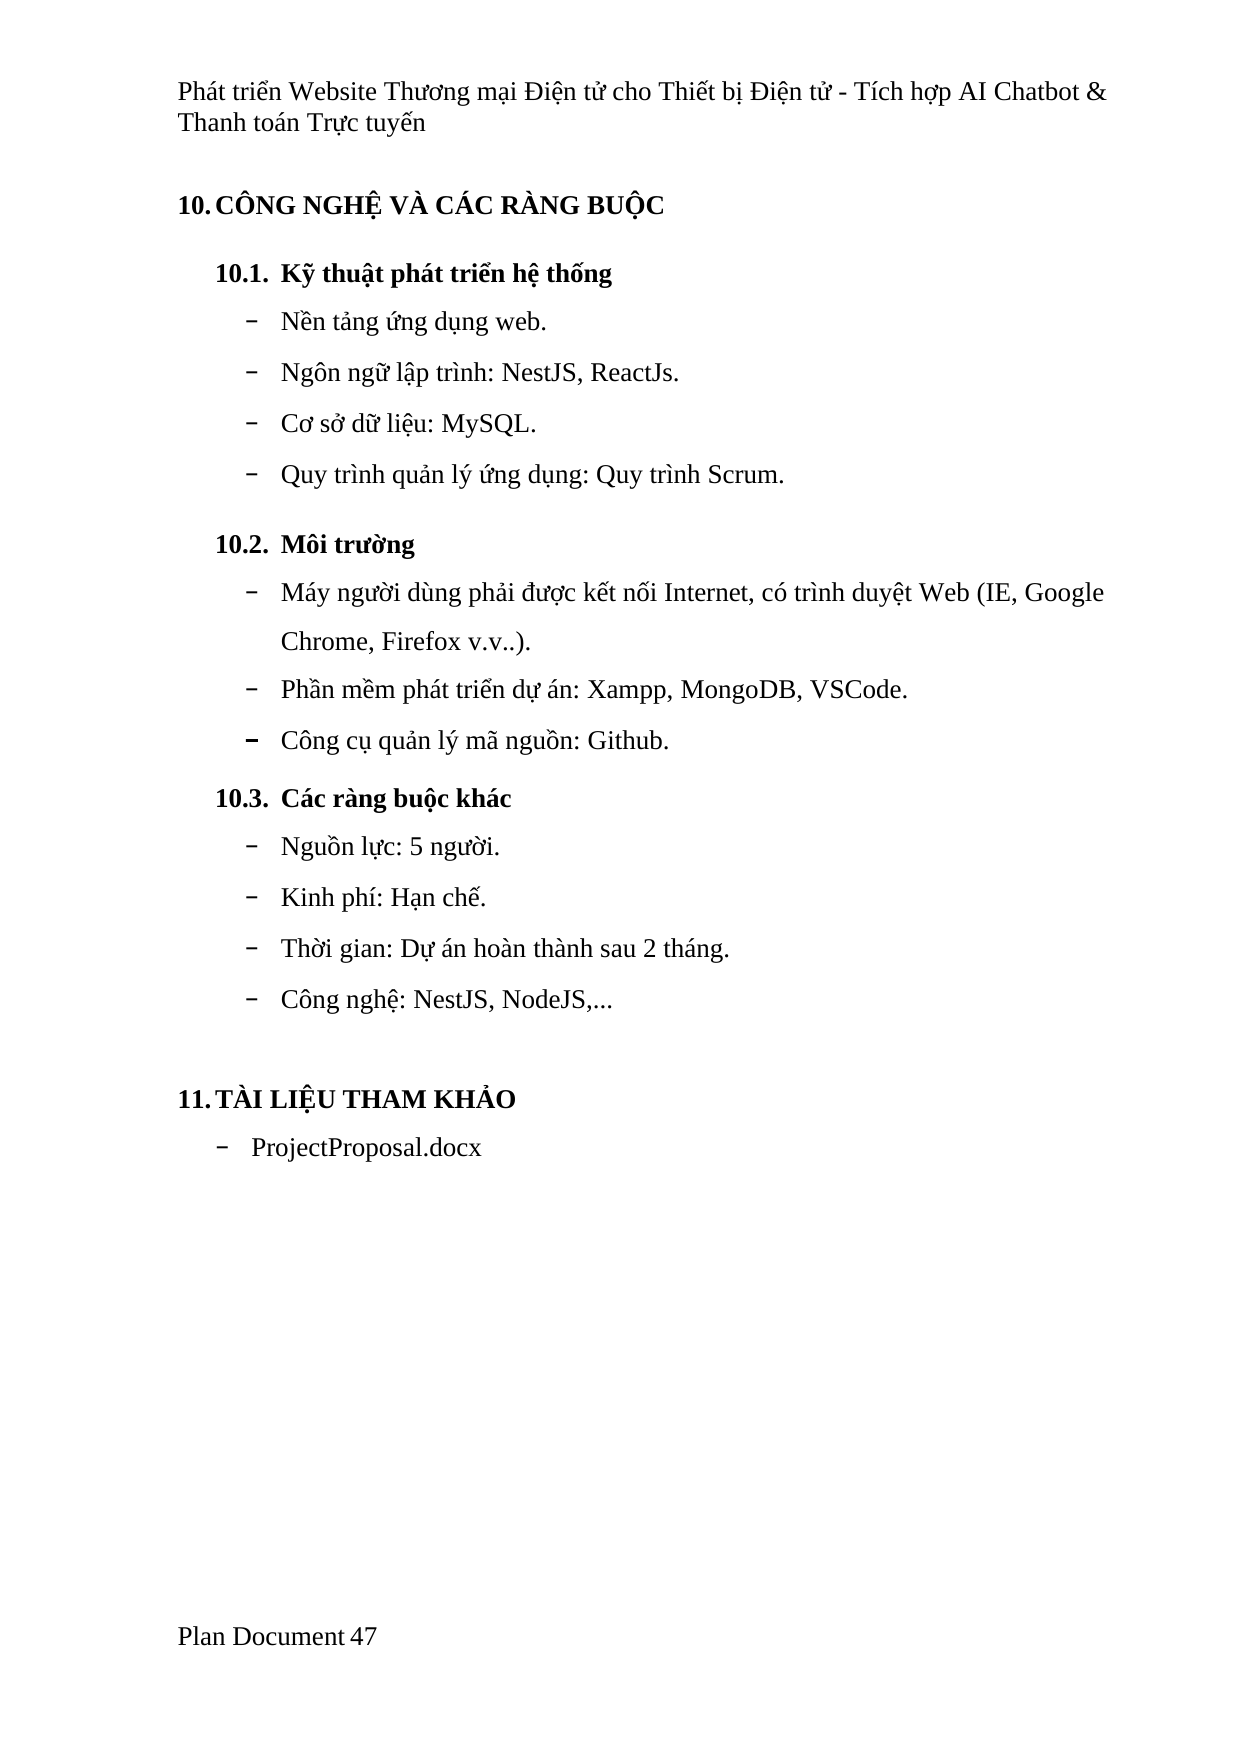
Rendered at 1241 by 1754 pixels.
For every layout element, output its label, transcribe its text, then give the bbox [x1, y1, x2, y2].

list Công nghệ: NestJS, NodeJS,... [243, 982, 1152, 1016]
list Nền tảng ứng dụng web. [243, 303, 1152, 338]
list Phần mềm phát triển dự án: Xampp, MongoDB, VSCode. [243, 671, 1152, 706]
list Máy người dùng phải được kết nối Internet, có trình duyệt Web (IE, Google Chrome, Firefox v.v..). [243, 575, 1152, 656]
list Công cụ quản lý mã nguồn: Github. [243, 722, 1152, 757]
list Quy trình quản lý ứng dụng: Quy trình Scrum. [243, 457, 1152, 491]
list ProjectProposal.docx [213, 1130, 1152, 1164]
list Kinh phí: Hạn chế. [243, 880, 1152, 914]
list Ngôn ngữ lập trình: NestJS, ReactJs. [243, 354, 1152, 389]
list Thời gian: Dự án hoàn thành sau 2 tháng. [243, 931, 1152, 965]
list Cơ sở dữ liệu: MySQL. [243, 406, 1152, 440]
subtitle Các ràng buộc khác [215, 782, 1152, 814]
subtitle TÀI LIỆU THAM KHẢO [177, 1083, 1152, 1114]
subtitle Kỹ thuật phát triển hệ thống [215, 257, 1152, 288]
subtitle CÔNG NGHỆ VÀ CÁC RÀNG BUỘC [177, 189, 1152, 221]
list Nguồn lực: 5 người. [243, 829, 1152, 863]
subtitle Môi trường [215, 528, 1152, 560]
